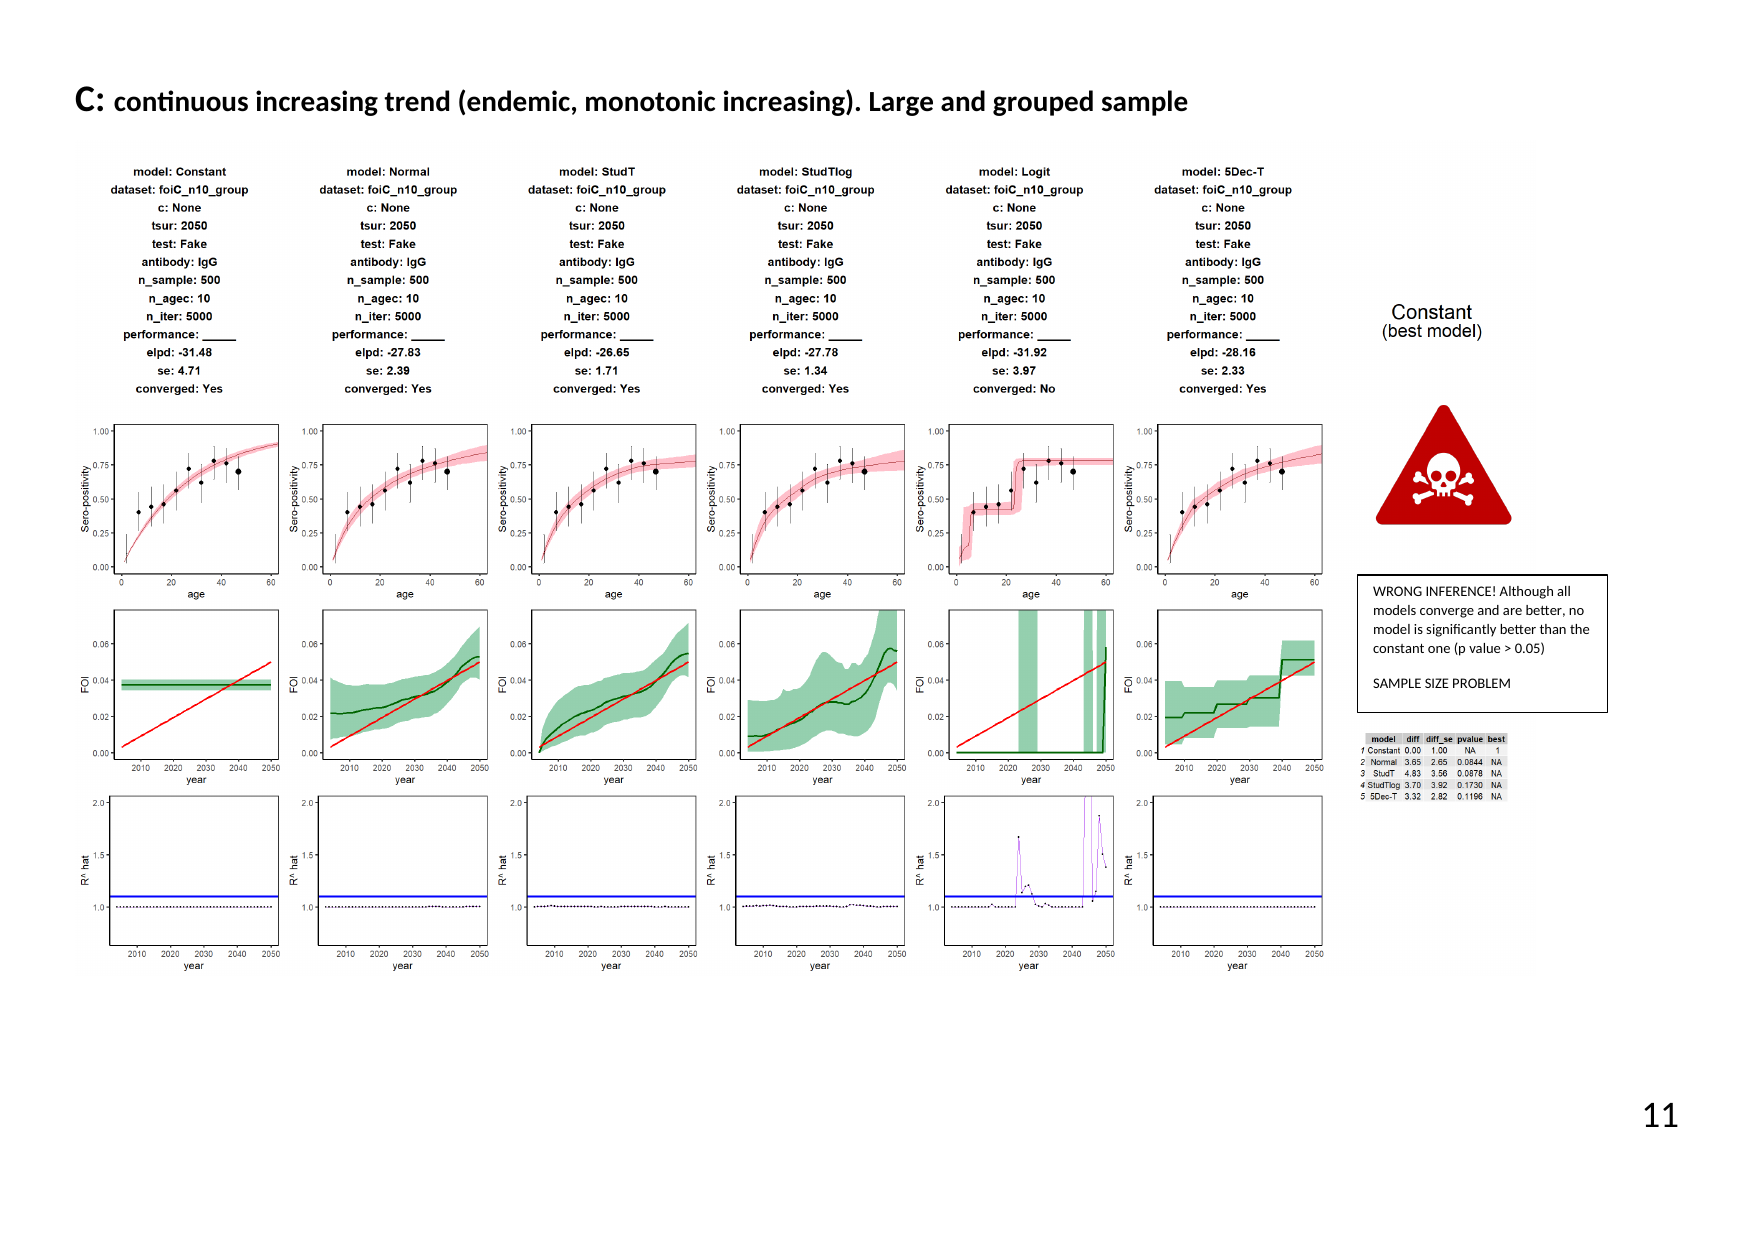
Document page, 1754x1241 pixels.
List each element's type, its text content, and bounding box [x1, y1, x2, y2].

picture [75, 140, 1536, 976]
text C: continuous increasing trend (endemic, monotonic increasing). Large and grouped sample [75, 75, 1679, 121]
